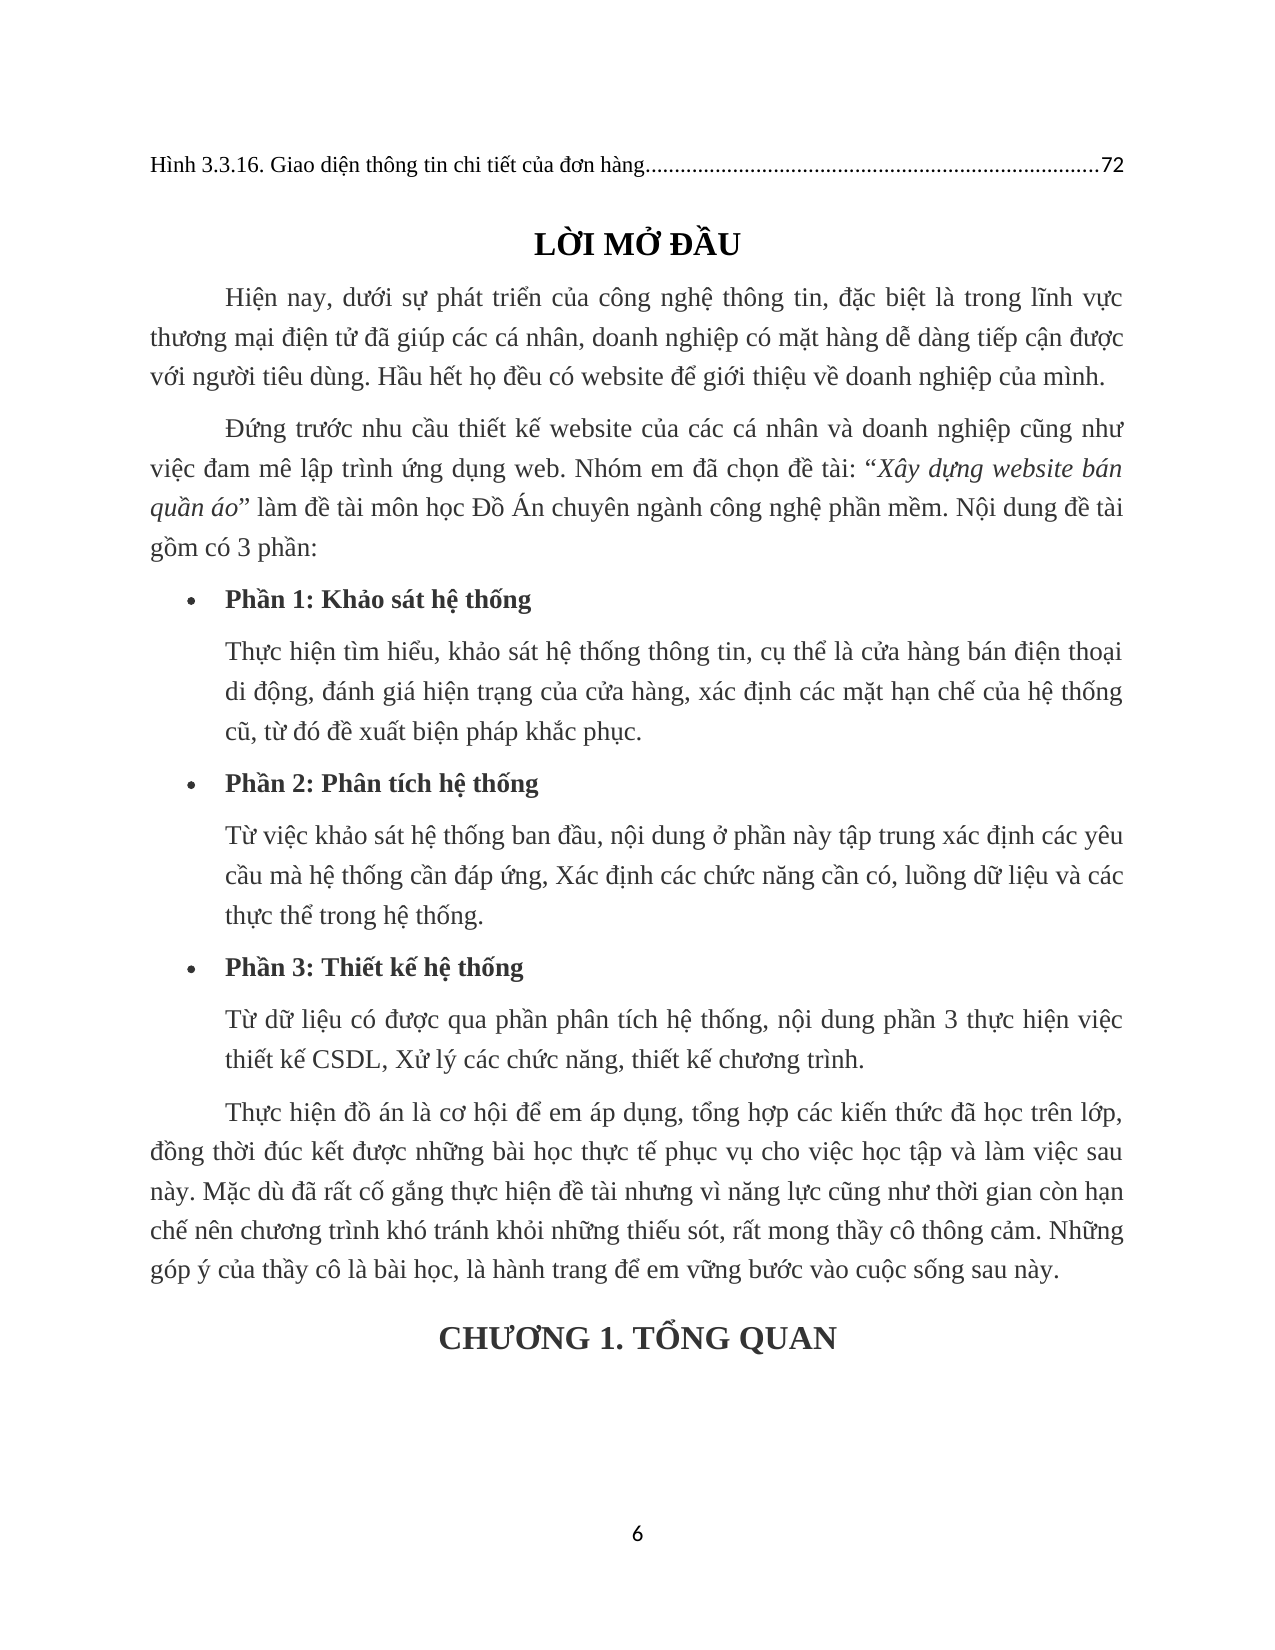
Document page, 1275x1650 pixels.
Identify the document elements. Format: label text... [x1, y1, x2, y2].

text Thực hiện đồ án là cơ hội để em áp dụng, tổng hợp các kiến thức đã học trên lớp, đồng thời đúc kết được những bài học thực tế phục vụ cho việc học tập và làm việc sau này. Mặc dù đã rất cố gắng thực hiện đề tài nhưng vì năng lực cũng như thời gian còn hạn chế nên chương trình khó tránh khỏi những thiếu sót, rất mong thầy cô thông cảm. Những góp ý của thầy cô là bài học, là hành trang để em vững bước vào cuộc sống sau này. [150, 1096, 1125, 1285]
text Đứng trước nhu cầu thiết kế website của các cá nhân và doanh nghiệp cũng như việc đam mê lập trình ứng dụng web. Nhóm em đã chọn đề tài: “Xây dựng website bán quần áo” làm đề tài môn học Đồ Án chuyên ngành công nghệ phần mềm. Nội dung đề tài gồm có 3 phần: [150, 412, 1125, 562]
text LỜI MỞ ĐẦU [150, 224, 1125, 263]
text Hình 3.3.16. Giao diện thông tin chi tiết của đơn hàng 72 [150, 150, 1125, 178]
text Hiện nay, dưới sự phát triển của công nghệ thông tin, đặc biệt là trong lĩnh vực thương mại điện tử đã giúp các cá nhân, doanh nghiệp có mặt hàng dễ dàng tiếp cận được với người tiêu dùng. Hầu hết họ đều có website để giới thiệu về doanh nghiệp của mình. [150, 282, 1125, 392]
list Phần 2: Phân tích hệ thống [187, 767, 1125, 798]
list Phần 3: Thiết kế hệ thống [187, 951, 1125, 982]
text Thực hiện tìm hiểu, khảo sát hệ thống thông tin, cụ thể là cửa hàng bán điện thoại di động, đánh giá hiện trạng của cửa hàng, xác định các mặt hạn chế của hệ thống cũ, từ đó đề xuất biện pháp khắc phục. [225, 635, 1125, 746]
text Từ dữ liệu có được qua phần phân tích hệ thống, nội dung phần 3 thực hiện việc thiết kế CSDL, Xử lý các chức năng, thiết kế chương trình. [225, 1003, 1125, 1074]
subtitle CHƯƠNG 1. TỔNG QUAN [150, 1318, 1125, 1356]
text Từ việc khảo sát hệ thống ban đầu, nội dung ở phần này tập trung xác định các yêu cầu mà hệ thống cần đáp ứng, Xác định các chức năng cần có, luồng dữ liệu và các thực thể trong hệ thống. [225, 819, 1125, 930]
list Phần 1: Khảo sát hệ thống [187, 583, 1125, 614]
